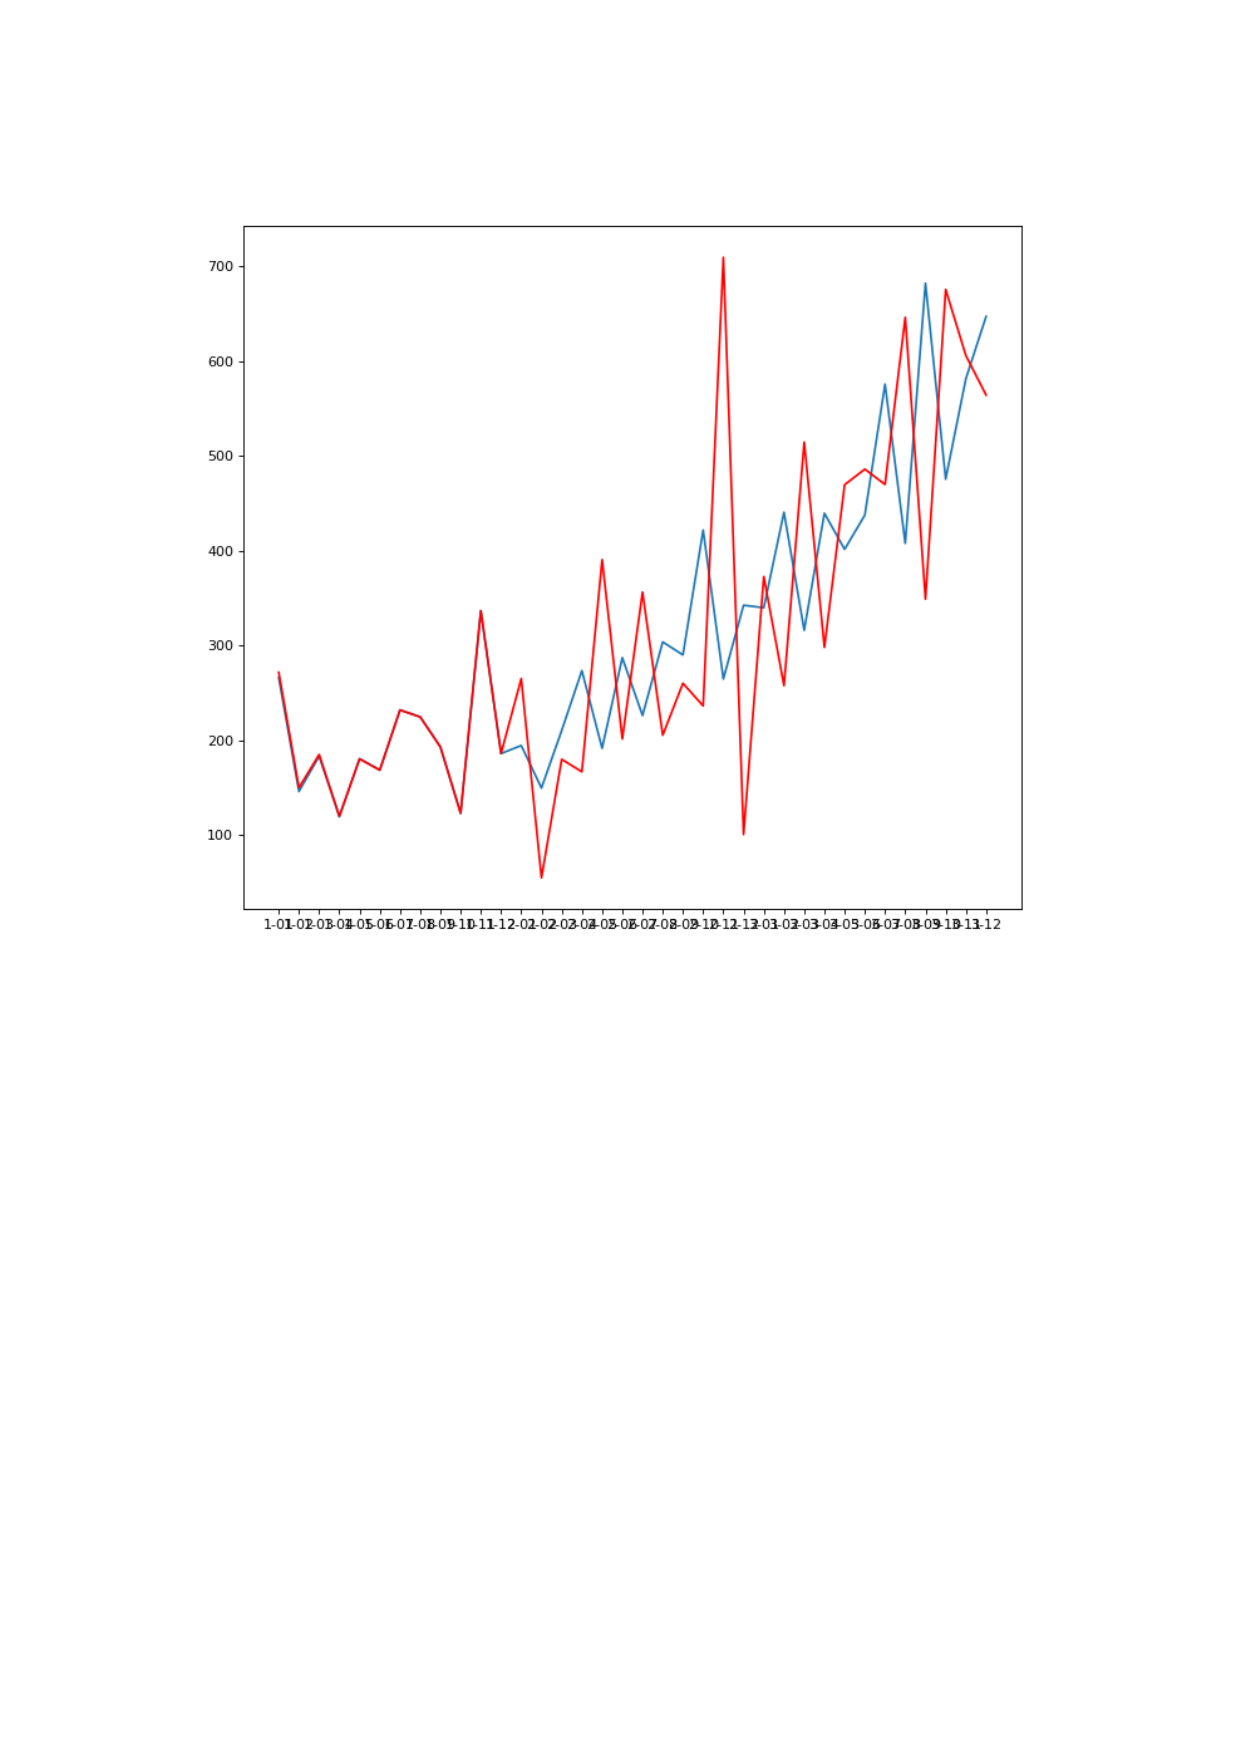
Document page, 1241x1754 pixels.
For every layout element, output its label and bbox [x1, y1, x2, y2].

picture [118, 118, 1122, 1022]
